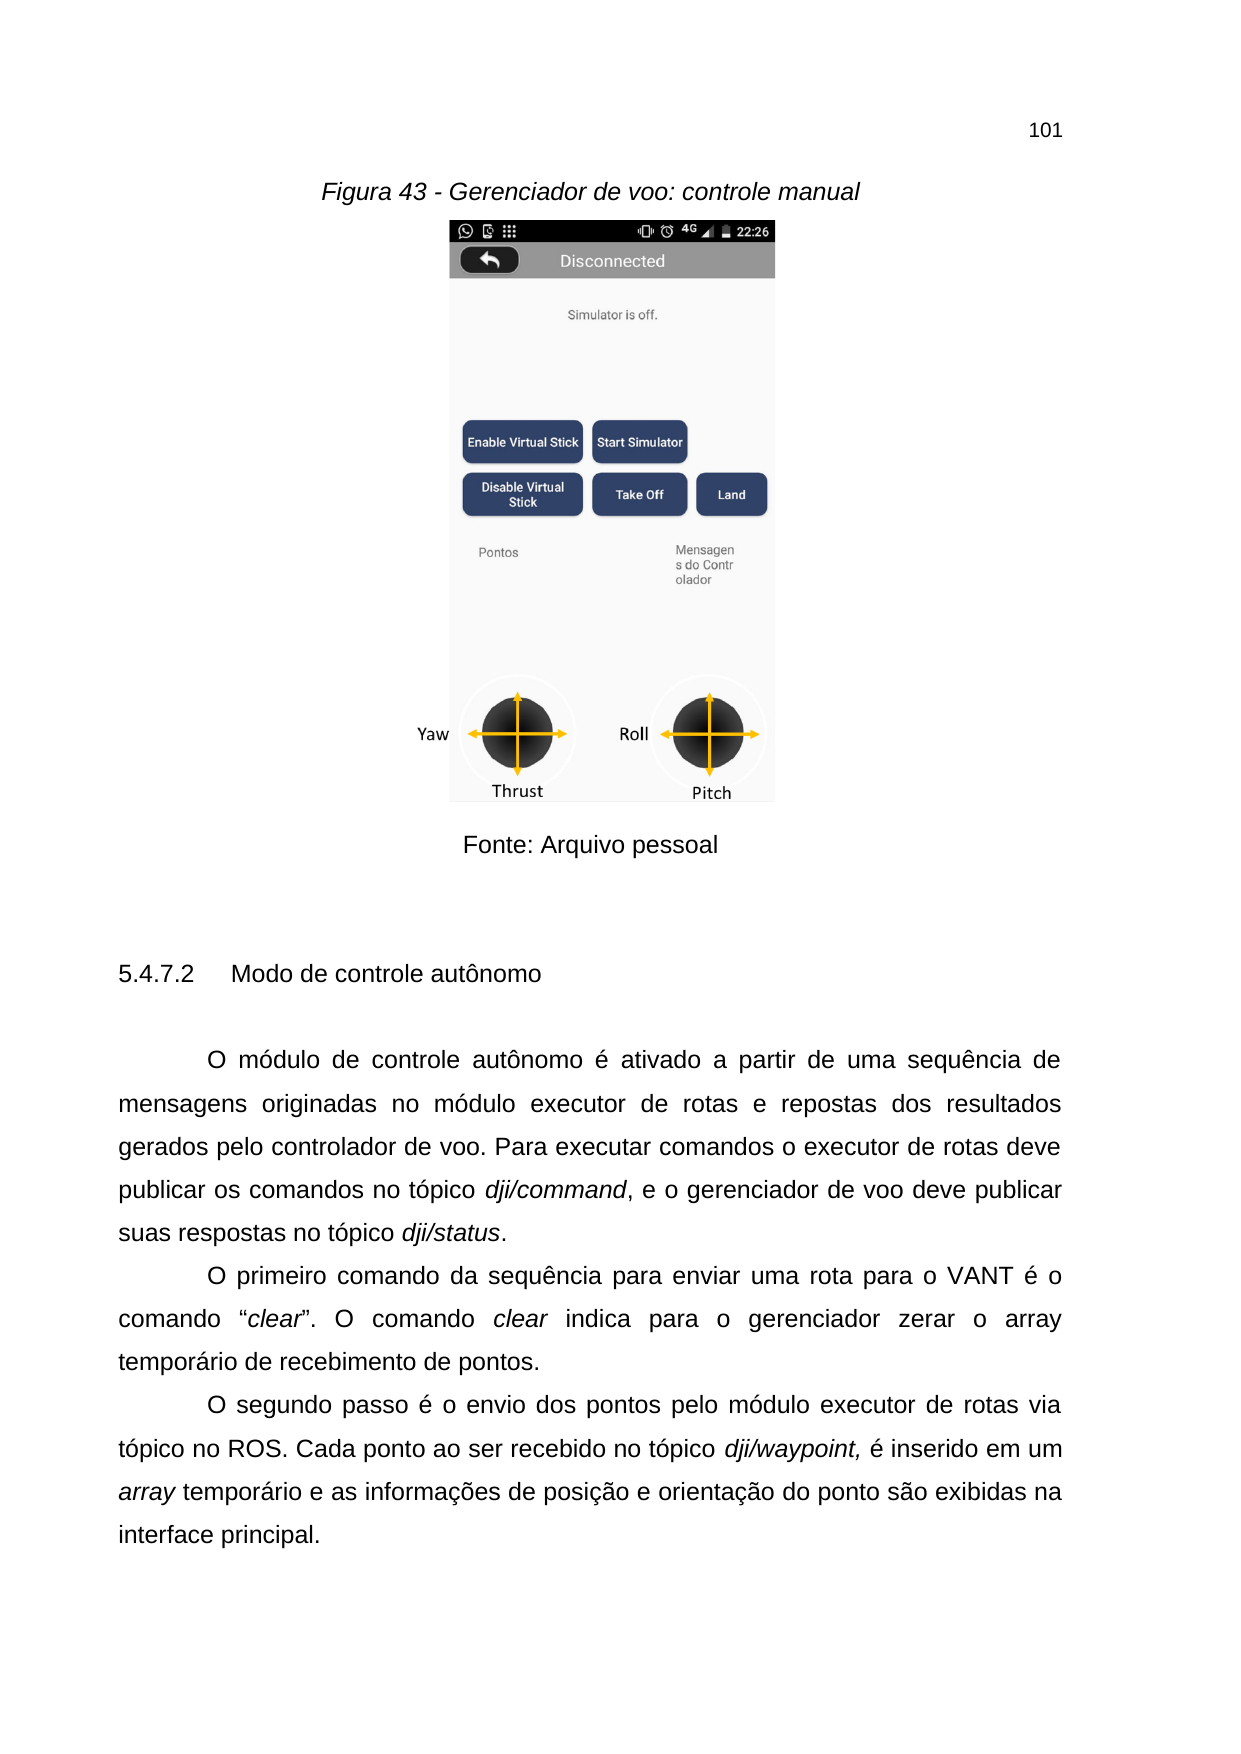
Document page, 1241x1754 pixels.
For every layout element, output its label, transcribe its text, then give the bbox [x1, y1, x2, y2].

text O módulo de controle autônomo é ativado a partir de uma sequência de mensagens originadas no módulo executor de rotas e repostas dos resultados gerados pelo controlador de voo. Para executar comandos o executor de rotas deve publicar os comandos no tópico dji/command, e o gerenciador de voo deve publicar suas respostas no tópico dji/status. [118, 1045, 1063, 1247]
text O segundo passo é o envio dos pontos pelo módulo executor de rotas via tópico no ROS. Cada ponto ao ser recebido no tópico dji/waypoint, é inserido em um array temporário e as informações de posição e orientação do ponto são exibidas na interface principal. [118, 1390, 1063, 1548]
picture [405, 220, 776, 816]
subtitle Modo de controle autônomo [118, 959, 1063, 988]
text O primeiro comando da sequência para enviar uma rota para o VANT é o comando “clear”. O comando clear indica para o gerenciador zerar o array temporário de recebimento de pontos. [118, 1261, 1063, 1376]
text Fonte: Arquivo pessoal [118, 830, 1063, 858]
